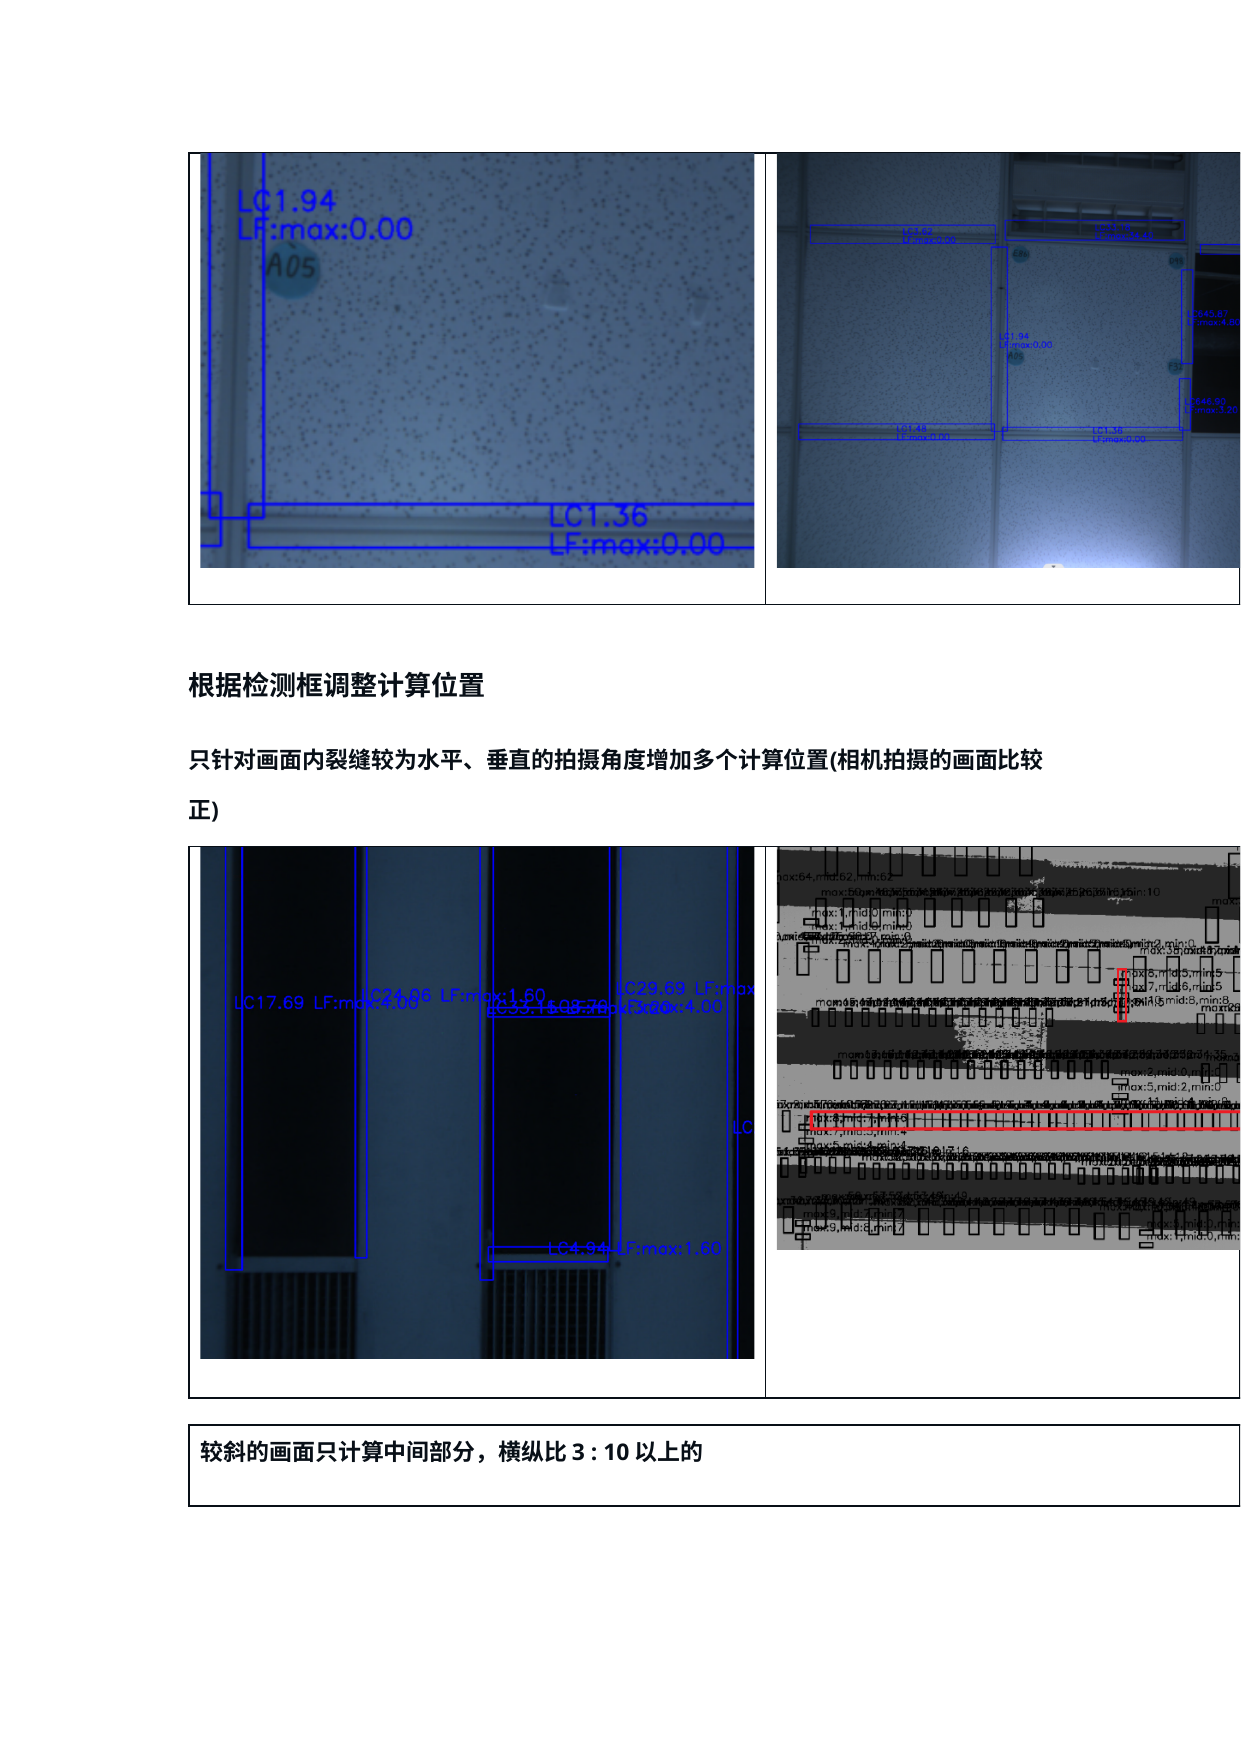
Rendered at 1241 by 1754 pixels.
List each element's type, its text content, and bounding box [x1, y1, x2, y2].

table_header [190, 847, 765, 1397]
picture [200, 847, 755, 1359]
picture [776, 847, 1241, 1250]
table_header [766, 154, 1239, 603]
subtitle 只针对画面内裂缝较为水平、垂直的拍摄角度增加多个计算位置(相机拍摄的画面比较正) [188, 733, 1052, 833]
picture [200, 153, 755, 568]
subtitle 根据检测框调整计算位置 [188, 658, 1052, 708]
table_header 较斜的画面只计算中间部分，横纵比3 : 10以上的 [190, 1426, 1239, 1505]
table_header [190, 154, 765, 603]
table_header [766, 847, 1239, 1397]
picture [776, 153, 1241, 568]
